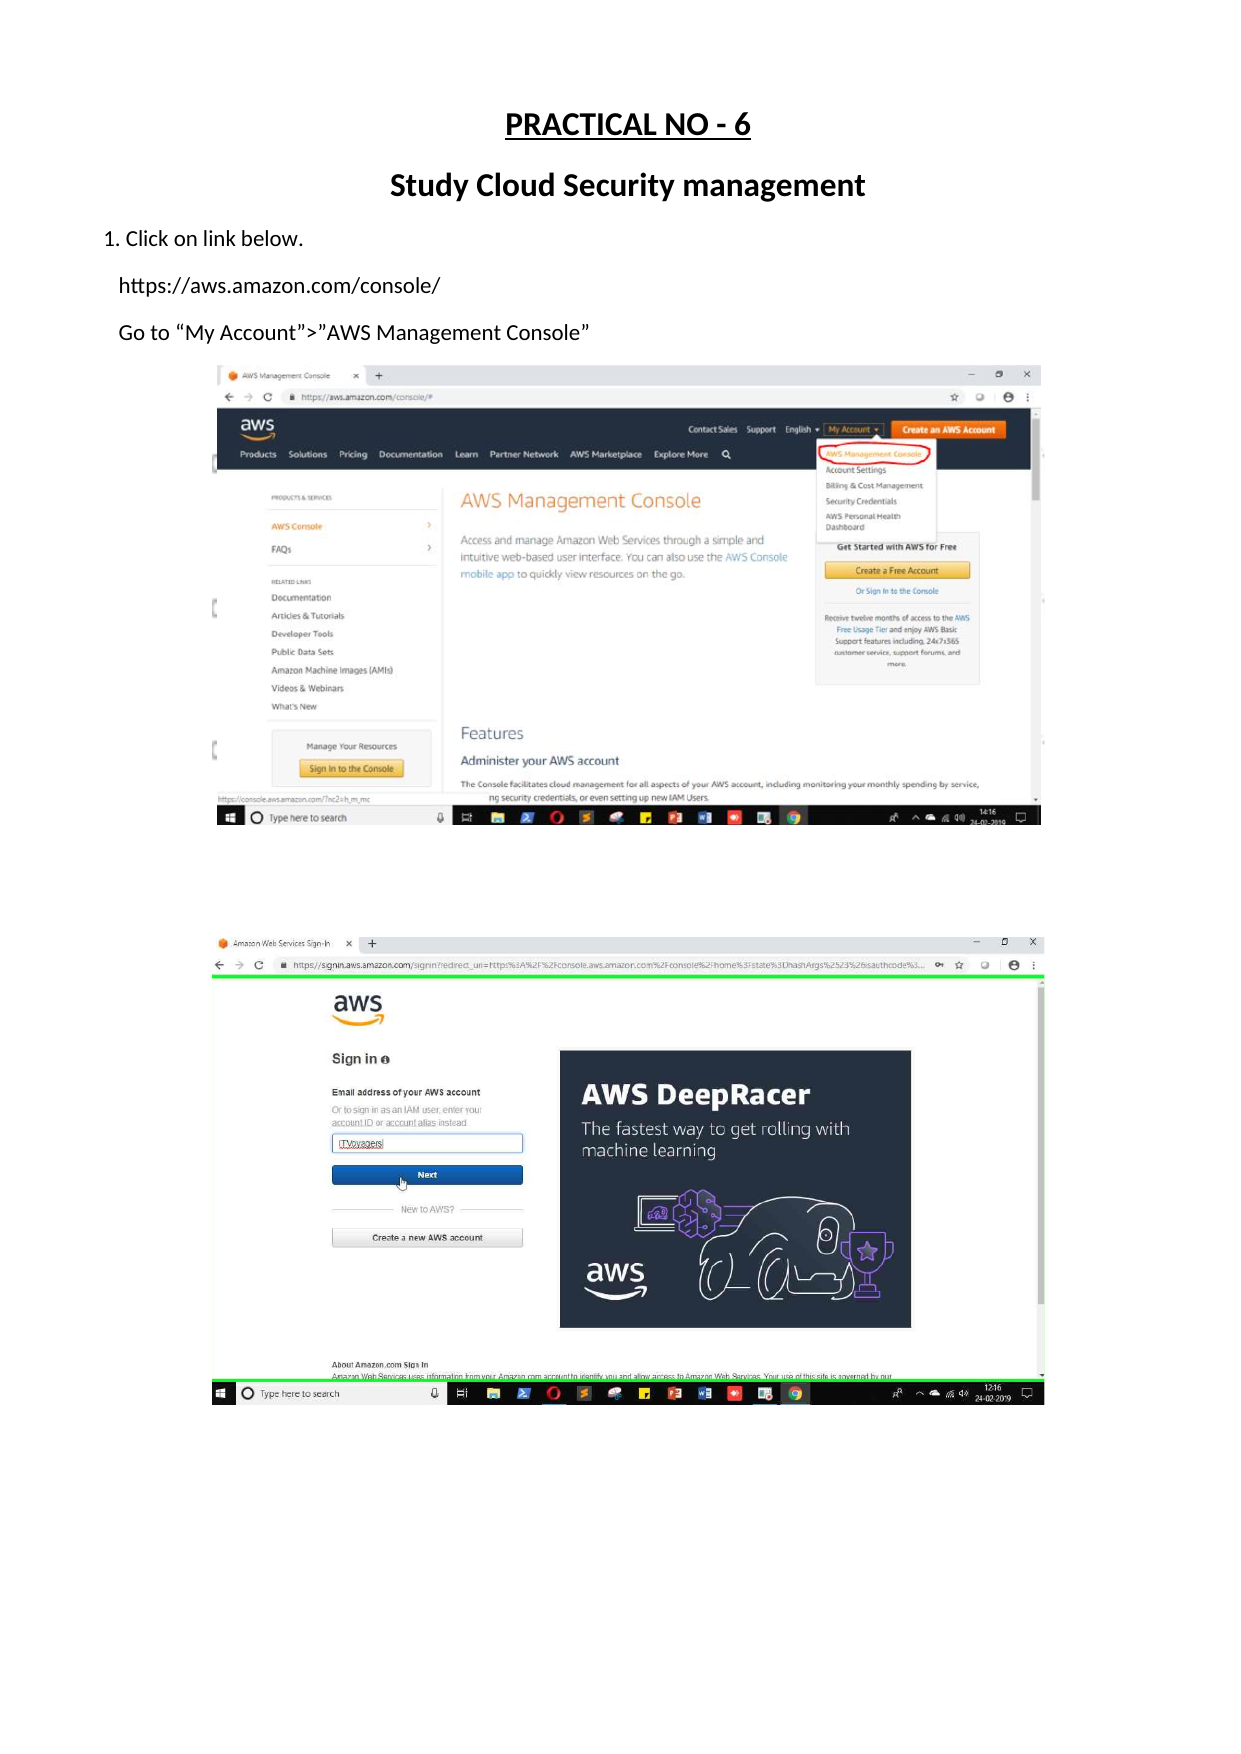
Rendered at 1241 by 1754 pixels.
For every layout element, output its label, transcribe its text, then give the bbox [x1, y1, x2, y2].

text PRACTICAL NO - 6 [103, 103, 1153, 144]
picture [212, 365, 1045, 825]
text Study Cloud Security management [103, 164, 1153, 204]
text Go to “My Account”>”AWS Management Console” [103, 318, 1153, 346]
text https://aws.amazon.com/console/ [103, 271, 1153, 299]
picture [212, 937, 1045, 1405]
text 1. Click on link below. [103, 224, 1153, 252]
